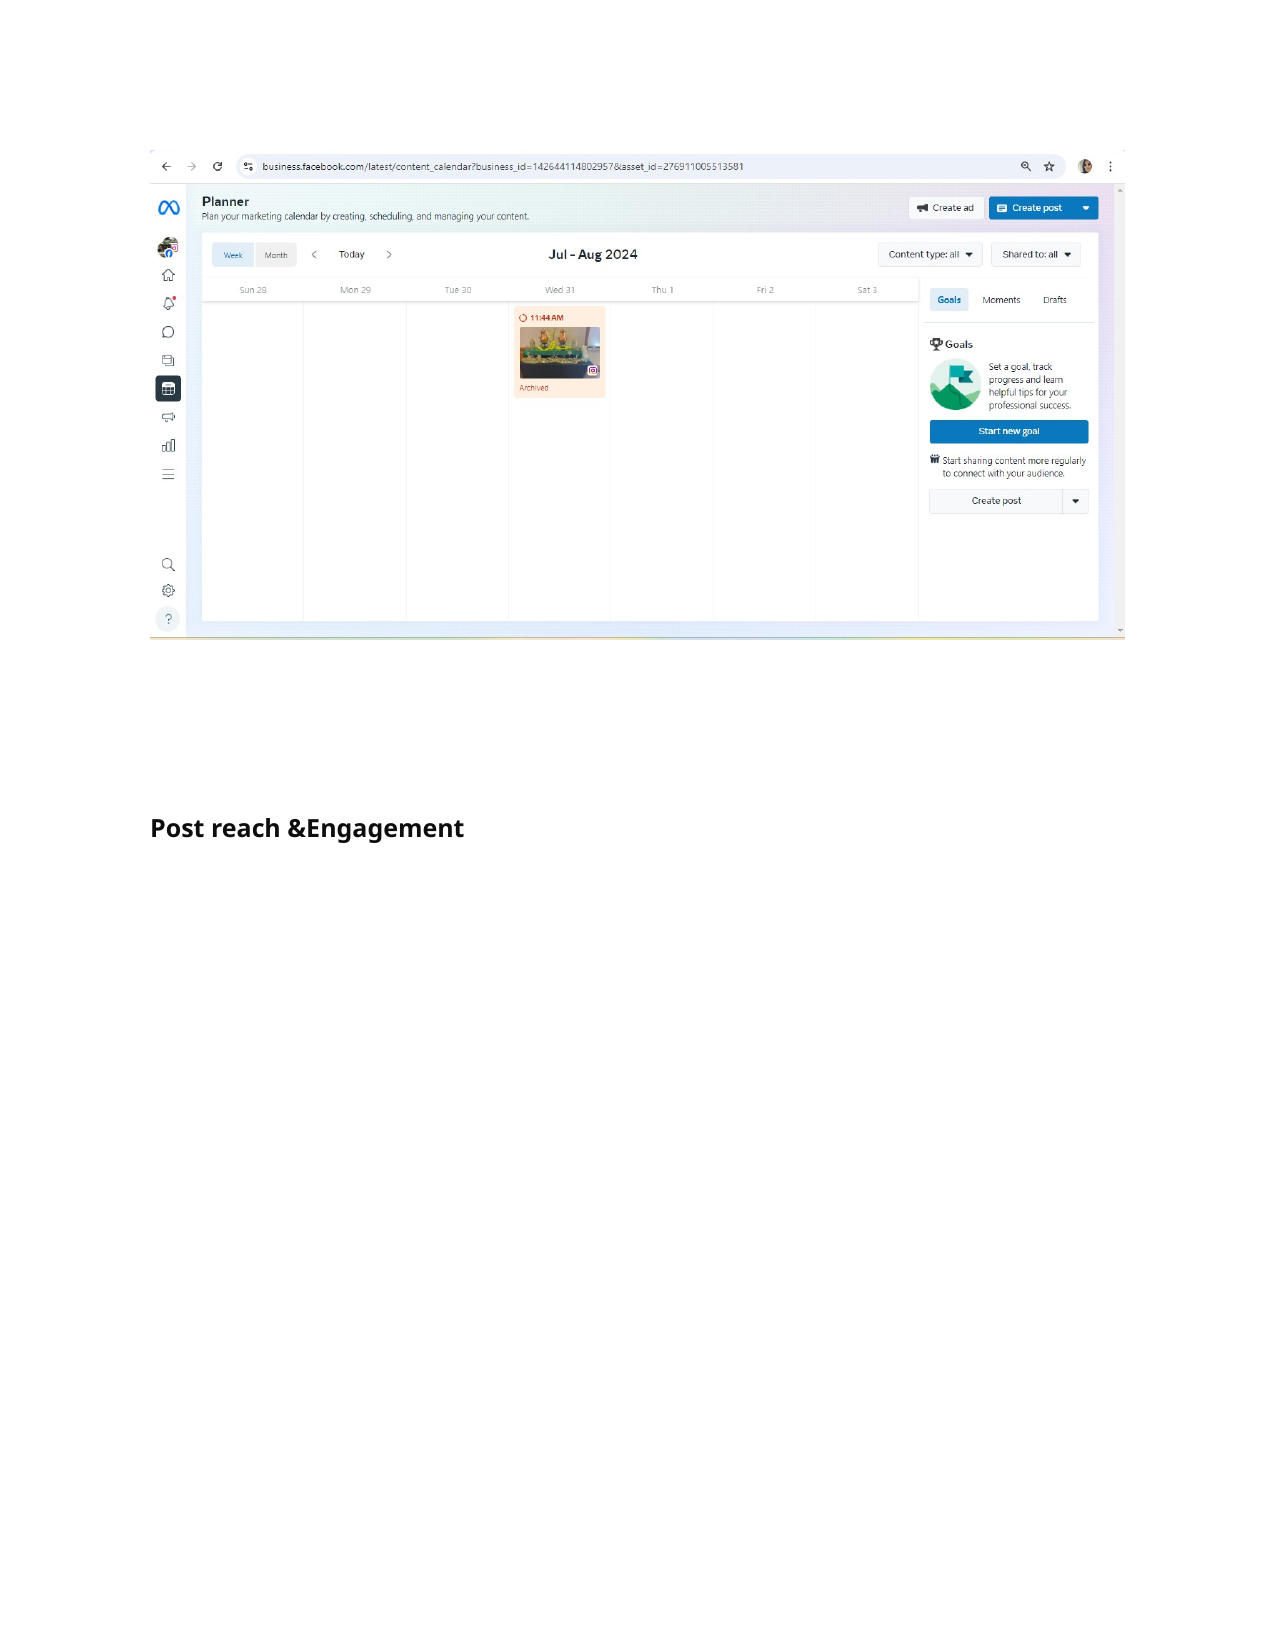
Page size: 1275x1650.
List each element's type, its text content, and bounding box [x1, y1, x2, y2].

picture [150, 150, 1125, 640]
text Post reach &Engagement [150, 811, 1125, 845]
